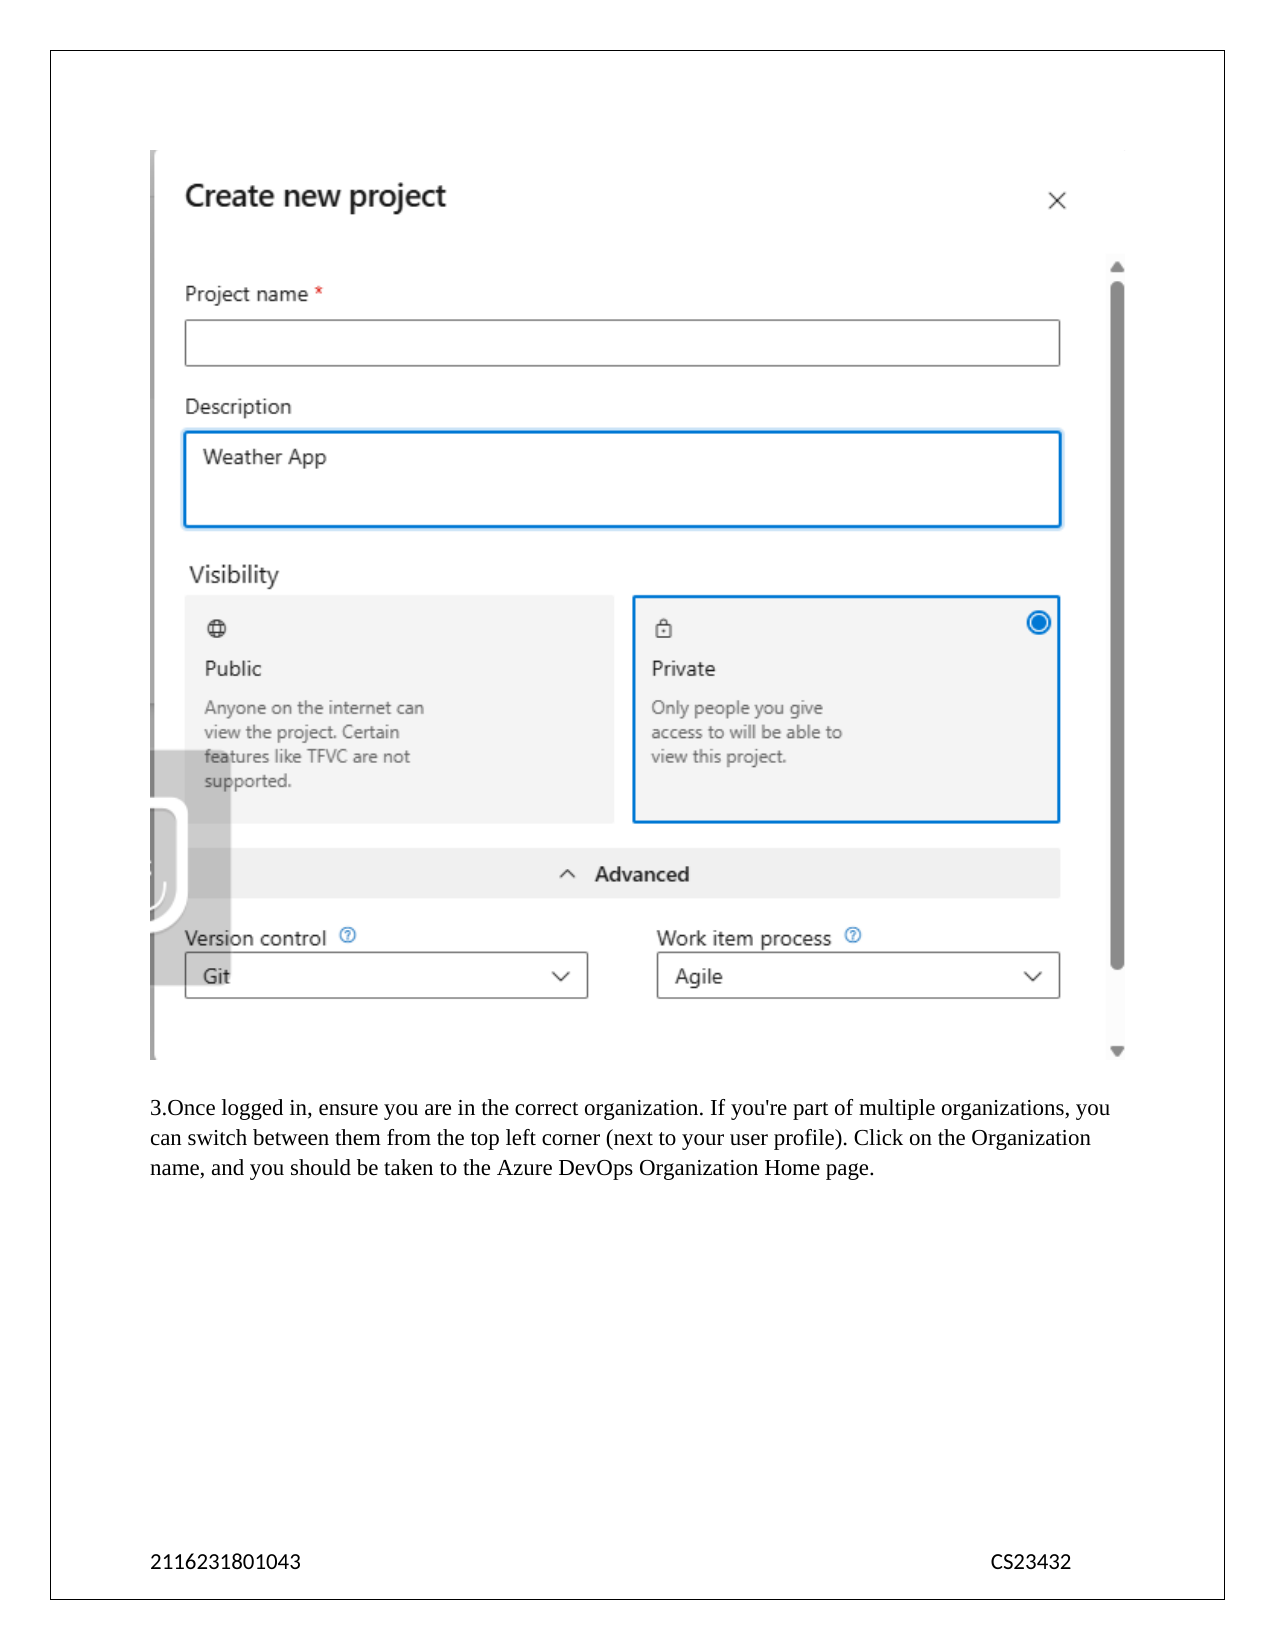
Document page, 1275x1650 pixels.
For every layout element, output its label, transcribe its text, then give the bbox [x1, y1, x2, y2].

text 3.Once logged in, ensure you are in the correct organization. If you're part of multiple organizations, you can switch between them from the top left corner (next to your user profile). Click on the Organization name, and you should be taken to the Azure DevOps Organization Home page. [150, 1094, 1125, 1180]
picture [150, 150, 1125, 1060]
